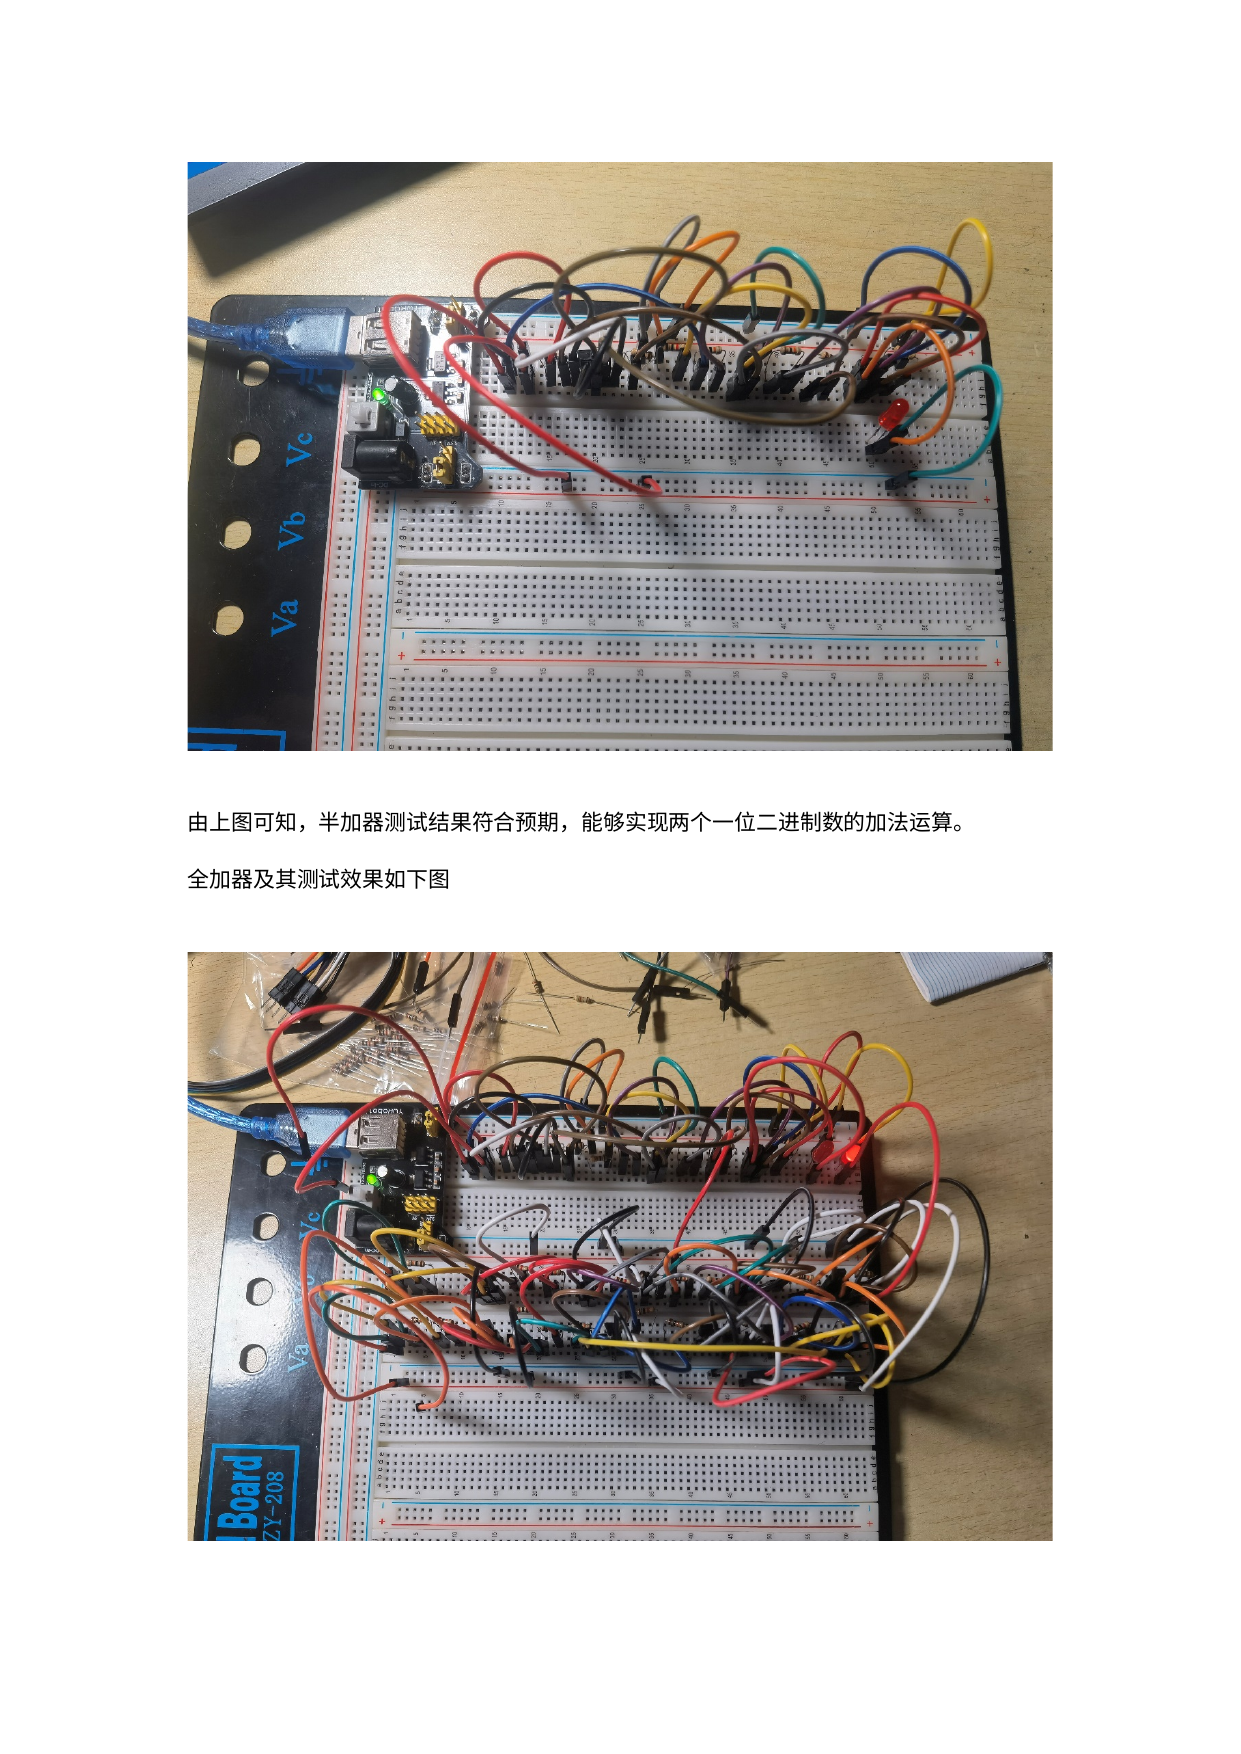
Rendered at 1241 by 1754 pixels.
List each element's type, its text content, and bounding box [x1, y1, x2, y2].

text 由上图可知，半加器测试结果符合预期，能够实现两个一位二进制数的加法运算。 [187, 804, 1053, 837]
picture [187, 952, 1053, 1541]
picture [187, 162, 1053, 751]
text 全加器及其测试效果如下图 [187, 862, 1053, 894]
